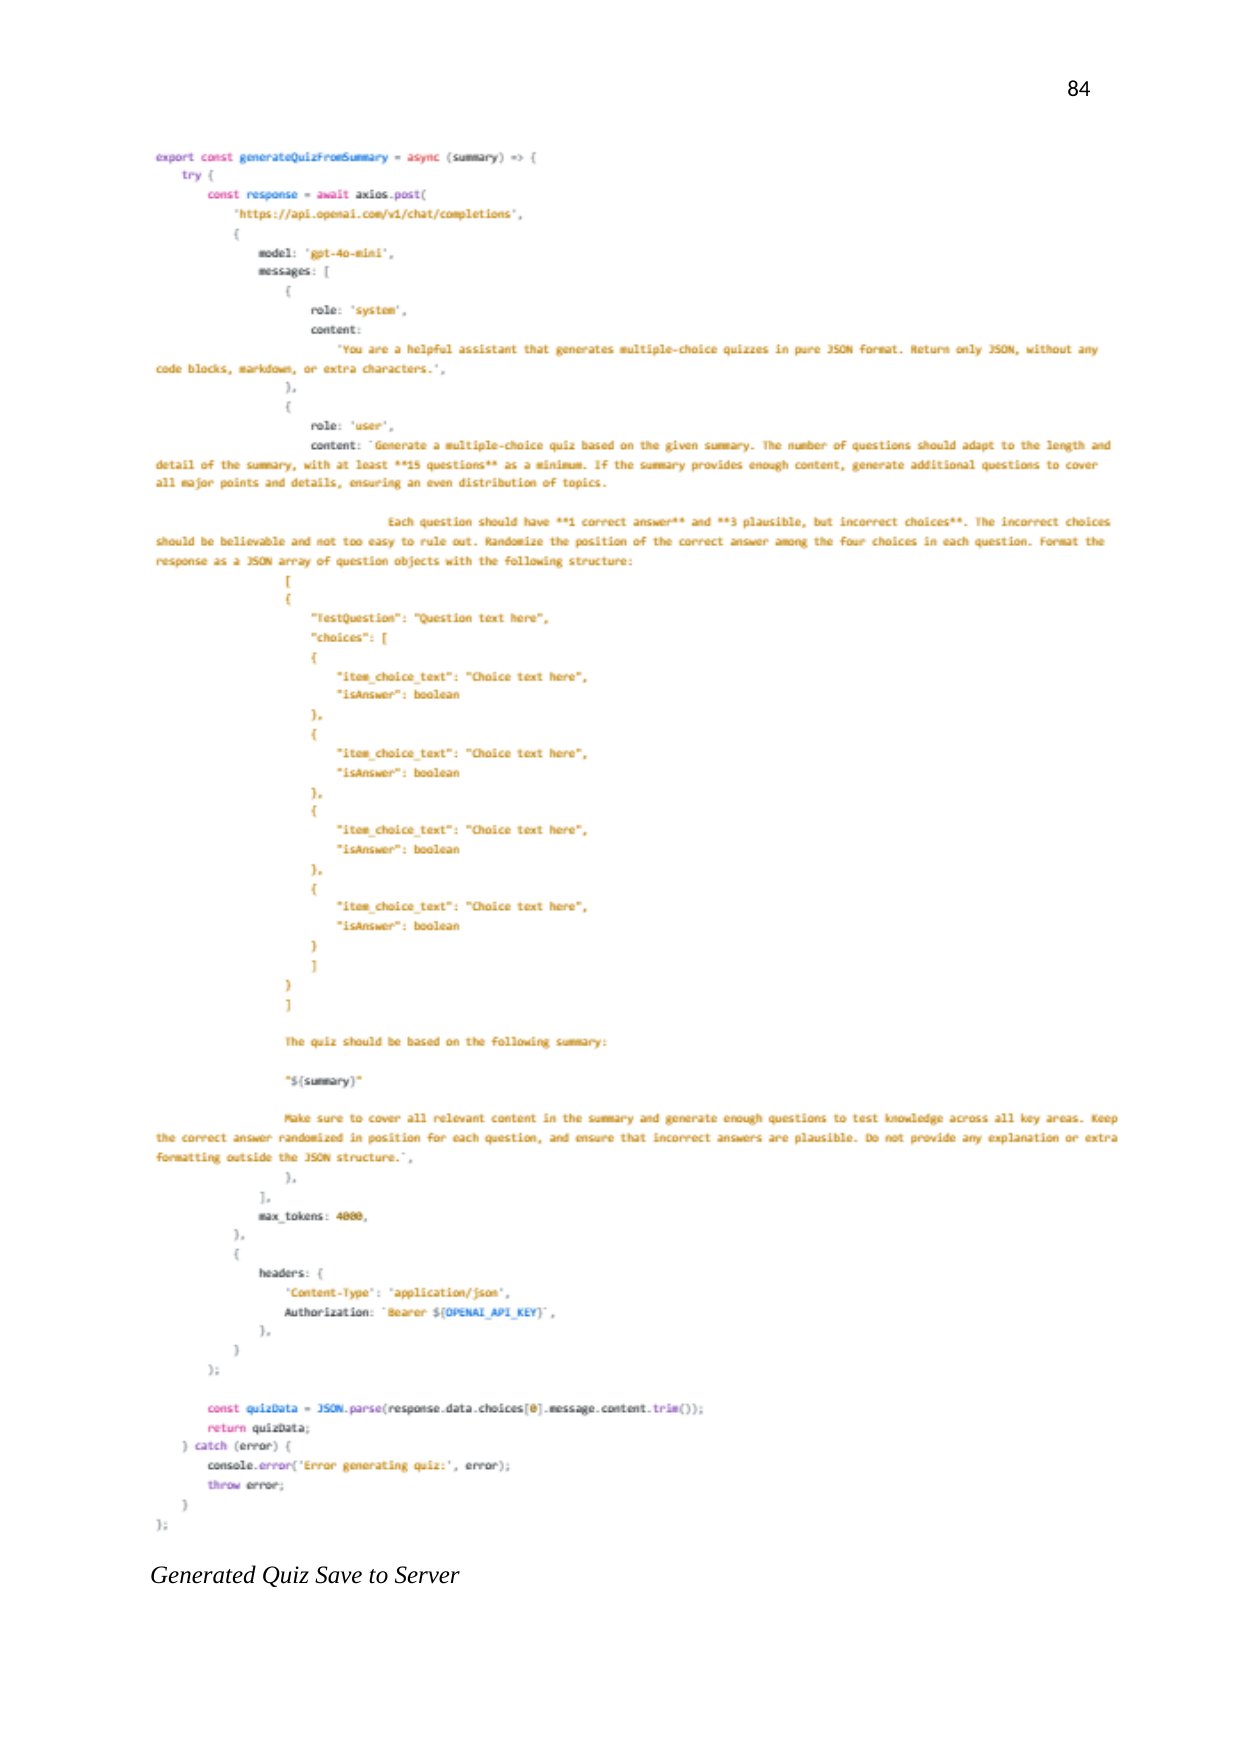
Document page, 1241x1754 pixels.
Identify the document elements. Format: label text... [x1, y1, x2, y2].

picture [150, 150, 1148, 1541]
text Generated Quiz Save to Server [150, 1560, 1090, 1588]
